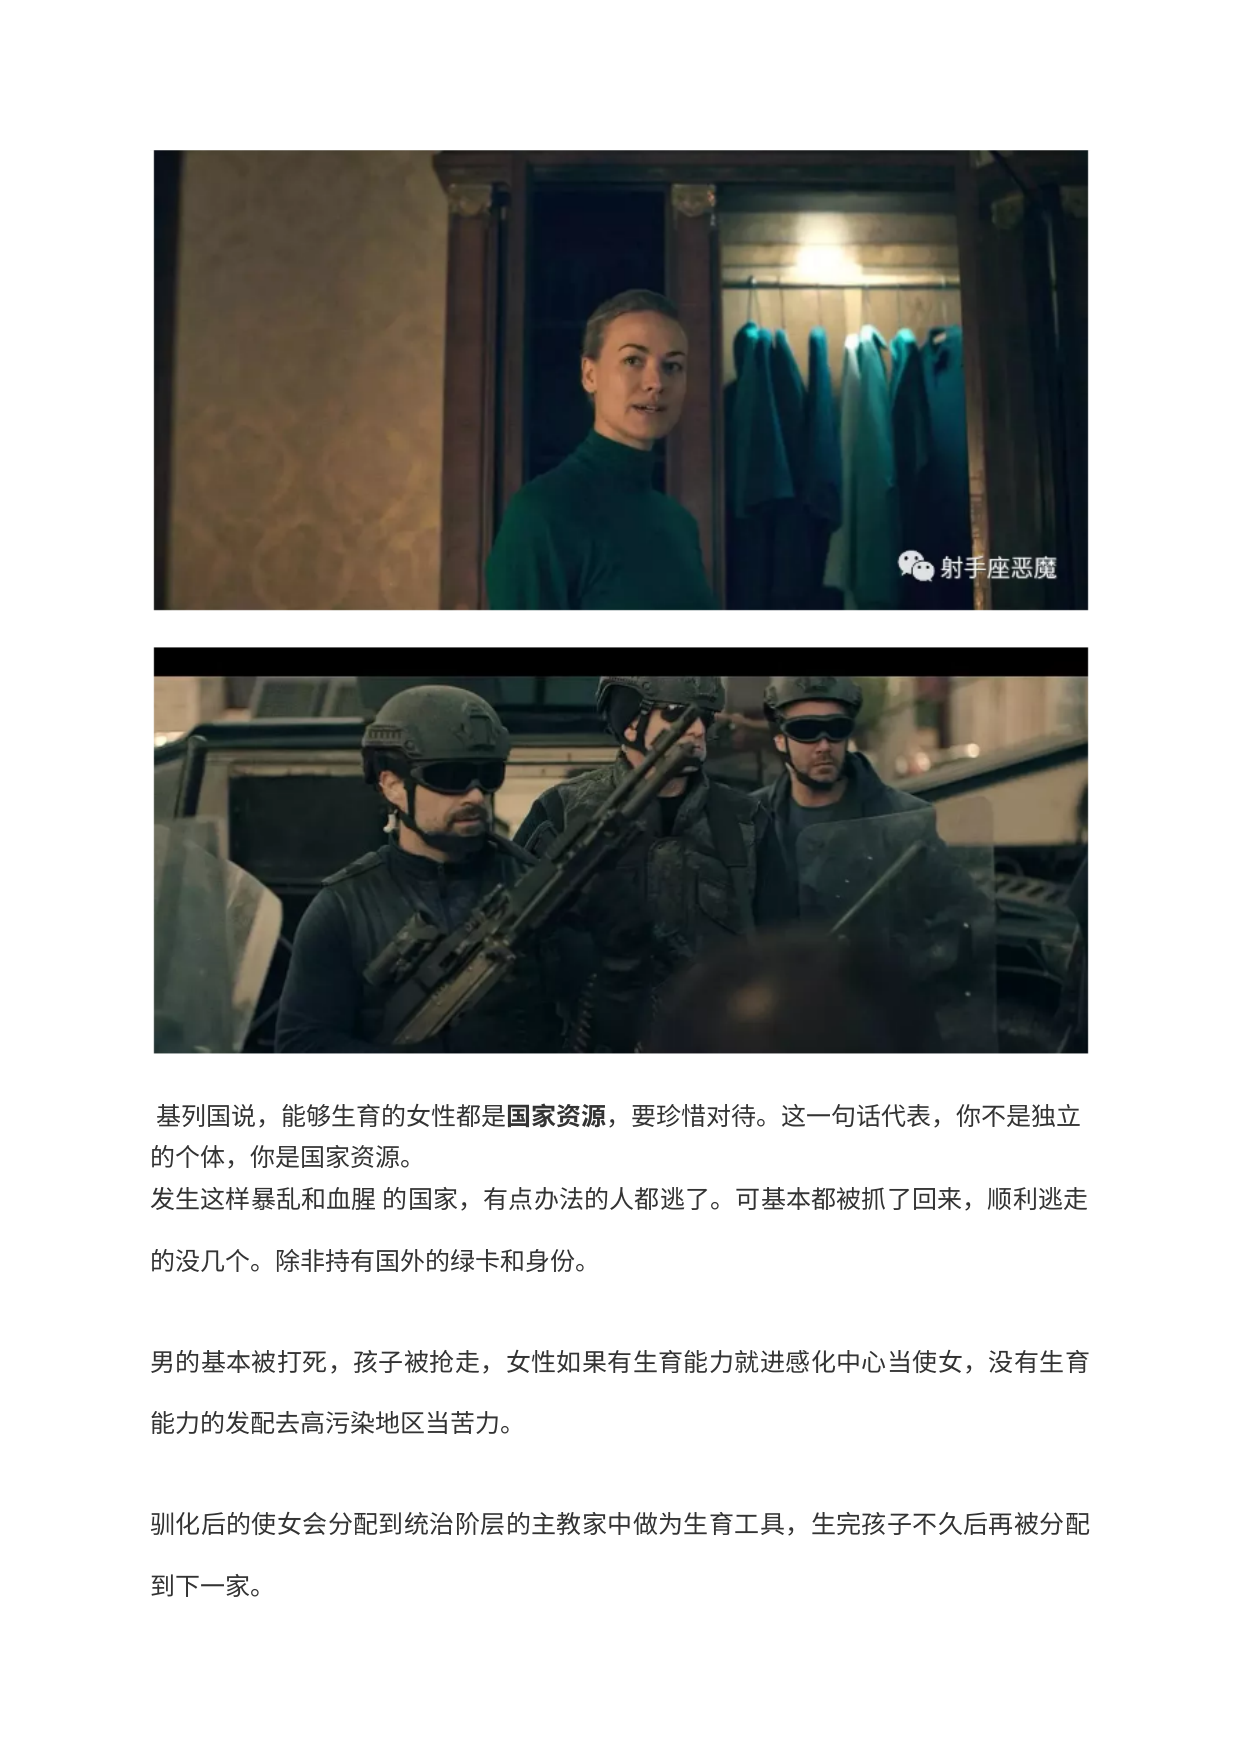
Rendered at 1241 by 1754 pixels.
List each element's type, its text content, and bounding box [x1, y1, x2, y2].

picture [150, 150, 1091, 1055]
text 男的基本被打死，孩子被抢走，女性如果有生育能力就进感化中心当使女，没有生育能力的发配去高污染地区当苦力。 [150, 1342, 1090, 1440]
text 发生这样暴乱和血腥 的国家，有点办法的人都逃了。可基本都被抓了回来，顺利逃走的没几个。除非持有国外的绿卡和身份。 [150, 1179, 1090, 1277]
text 驯化后的使女会分配到统治阶层的主教家中做为生育工具，生完孩子不久后再被分配到下一家。 [150, 1505, 1090, 1603]
text 基列国说，能够生育的女性都是国家资源，要珍惜对待。这一句话代表，你不是独立的个体，你是国家资源。 [150, 1096, 1090, 1174]
